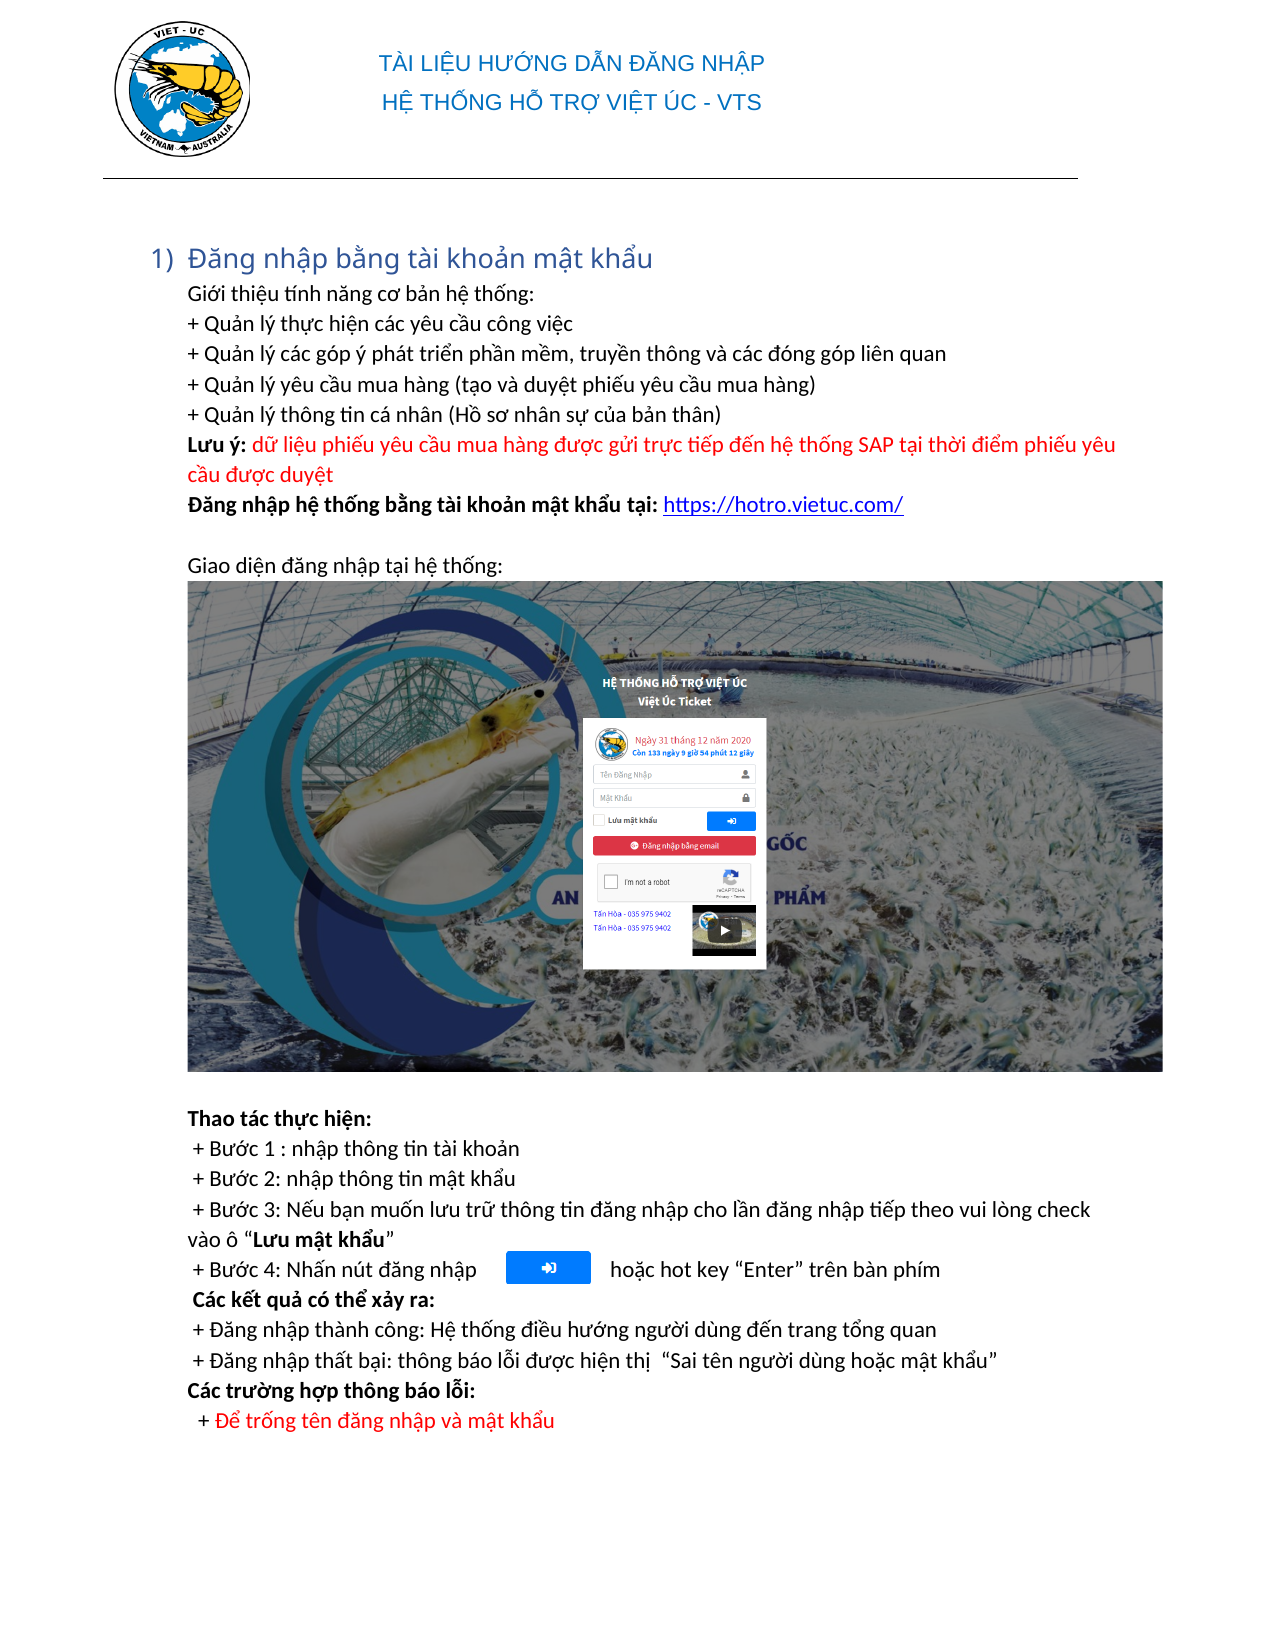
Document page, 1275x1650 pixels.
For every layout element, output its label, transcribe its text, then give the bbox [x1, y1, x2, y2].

list + Đăng nhập thành công: Hệ thống điều hướng người dùng đến trang tổng quan [187, 1316, 1125, 1344]
list + Bước 2: nhập thông tin mật khẩu [187, 1164, 1125, 1193]
list + Bước 4: Nhấn nút đăng nhập hoặc hot key “Enter” trên bàn phím [187, 1255, 500, 1283]
list Giới thiệu tính năng cơ bản hệ thống: [187, 279, 1125, 307]
list + Quản lý các góp ý phát triển phần mềm, truyền thông và các đóng góp liên quan [187, 339, 1125, 368]
list Lưu ý: dữ liệu phiếu yêu cầu mua hàng được gửi trực tiếp đến hệ thống SAP tại thời điểm phiếu yêu cầu được duyệt [187, 430, 1125, 488]
list + Quản lý thực hiện các yêu cầu công việc [187, 309, 1125, 337]
list Thao tác thực hiện: [187, 1104, 1125, 1132]
picture [187, 581, 1163, 1072]
list Các trường hợp thông báo lỗi: [187, 1376, 1125, 1404]
list Đăng nhập hệ thống bằng tài khoản mật khẩu tại: https://hotro.vietuc.com/ [187, 491, 1125, 519]
list + Bước 3: Nếu bạn muốn lưu trữ thông tin đăng nhập cho lần đăng nhập tiếp theo vui lòng check vào ô “Lưu mật khẩu” [187, 1195, 1125, 1253]
subtitle Đăng nhập bằng tài khoản mật khẩu [150, 239, 1125, 276]
list Giao diện đăng nhập tại hệ thống: [187, 551, 1125, 579]
list + Bước 4: Nhấn nút đăng nhập hoặc hot key “Enter” trên bàn phím [592, 1255, 1125, 1283]
picture [500, 1246, 592, 1284]
list Các kết quả có thể xảy ra: [187, 1285, 1125, 1313]
list + Đăng nhập thất bại: thông báo lỗi được hiện thị “Sai tên người dùng hoặc mật khẩu” [187, 1346, 1125, 1374]
list + Bước 1 : nhập thông tin tài khoản [187, 1134, 1125, 1162]
picture [114, 21, 250, 157]
list + Quản lý thông tin cá nhân (Hồ sơ nhân sự của bản thân) [187, 400, 1125, 428]
list + Quản lý yêu cầu mua hàng (tạo và duyệt phiếu yêu cầu mua hàng) [187, 370, 1125, 398]
list + Để trống tên đăng nhập và mật khẩu [187, 1406, 1125, 1434]
